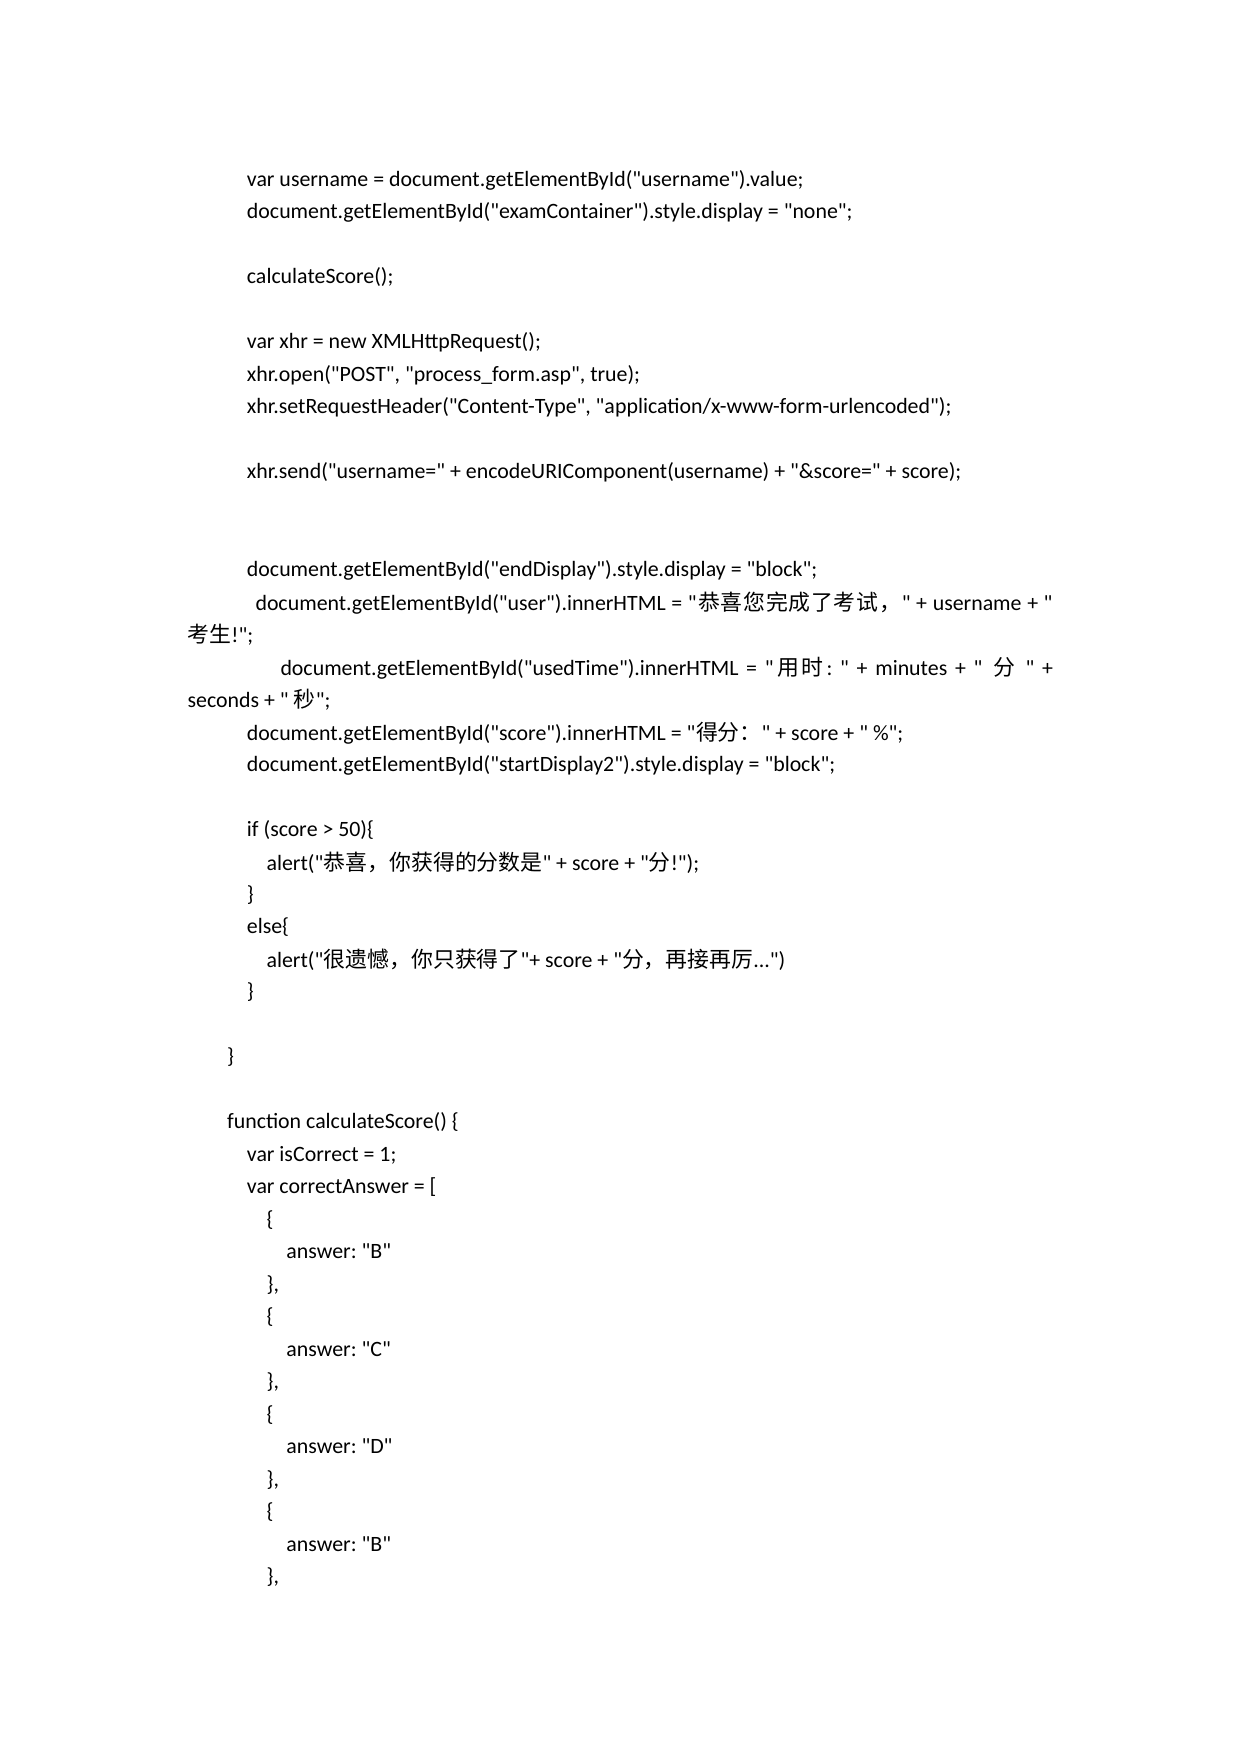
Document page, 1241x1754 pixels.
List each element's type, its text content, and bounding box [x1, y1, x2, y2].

text { [187, 1494, 1053, 1527]
text document.getElementById("usedTime").innerHTML = "用时: " + minutes + " 分 " + seconds + " 秒"; [187, 649, 1053, 714]
text var xhr = new XMLHttpRequest(); [187, 324, 1053, 357]
text document.getElementById("endDisplay").style.display = "block"; [187, 552, 1053, 584]
text { [187, 1397, 1053, 1429]
text { [187, 1299, 1053, 1332]
text } [187, 974, 1053, 1007]
text alert("很遗憾，你只获得了"+ score + "分，再接再厉...") [187, 942, 1053, 974]
text var username = document.getElementById("username").value; [187, 162, 1053, 194]
text document.getElementById("score").innerHTML = "得分：" + score + " %"; [187, 714, 1053, 747]
text answer: "B" [187, 1527, 1053, 1559]
text else{ [187, 909, 1053, 942]
text function calculateScore() { [187, 1104, 1053, 1137]
text var correctAnswer = [ [187, 1169, 1053, 1202]
text }, [187, 1267, 1053, 1299]
text }, [187, 1364, 1053, 1397]
text alert("恭喜，你获得的分数是" + score + "分!"); [187, 844, 1053, 877]
text var isCorrect = 1; [187, 1137, 1053, 1169]
text calculateScore(); [187, 259, 1053, 292]
text answer: "C" [187, 1332, 1053, 1364]
text }, [187, 1462, 1053, 1494]
text answer: "D" [187, 1429, 1053, 1462]
text xhr.send("username=" + encodeURIComponent(username) + "&score=" + score); [187, 454, 1053, 487]
text xhr.open("POST", "process_form.asp", true); [187, 357, 1053, 389]
text }, [187, 1559, 1053, 1592]
text answer: "B" [187, 1234, 1053, 1267]
text } [187, 877, 1053, 909]
text } [187, 1039, 1053, 1072]
text document.getElementById("startDisplay2").style.display = "block"; [187, 747, 1053, 779]
text xhr.setRequestHeader("Content-Type", "application/x-www-form-urlencoded"); [187, 389, 1053, 422]
text { [187, 1202, 1053, 1234]
text document.getElementById("user").innerHTML = "恭喜您完成了考试，" + username + " 考生!"; [187, 584, 1053, 649]
text if (score > 50){ [187, 812, 1053, 844]
text document.getElementById("examContainer").style.display = "none"; [187, 194, 1053, 227]
